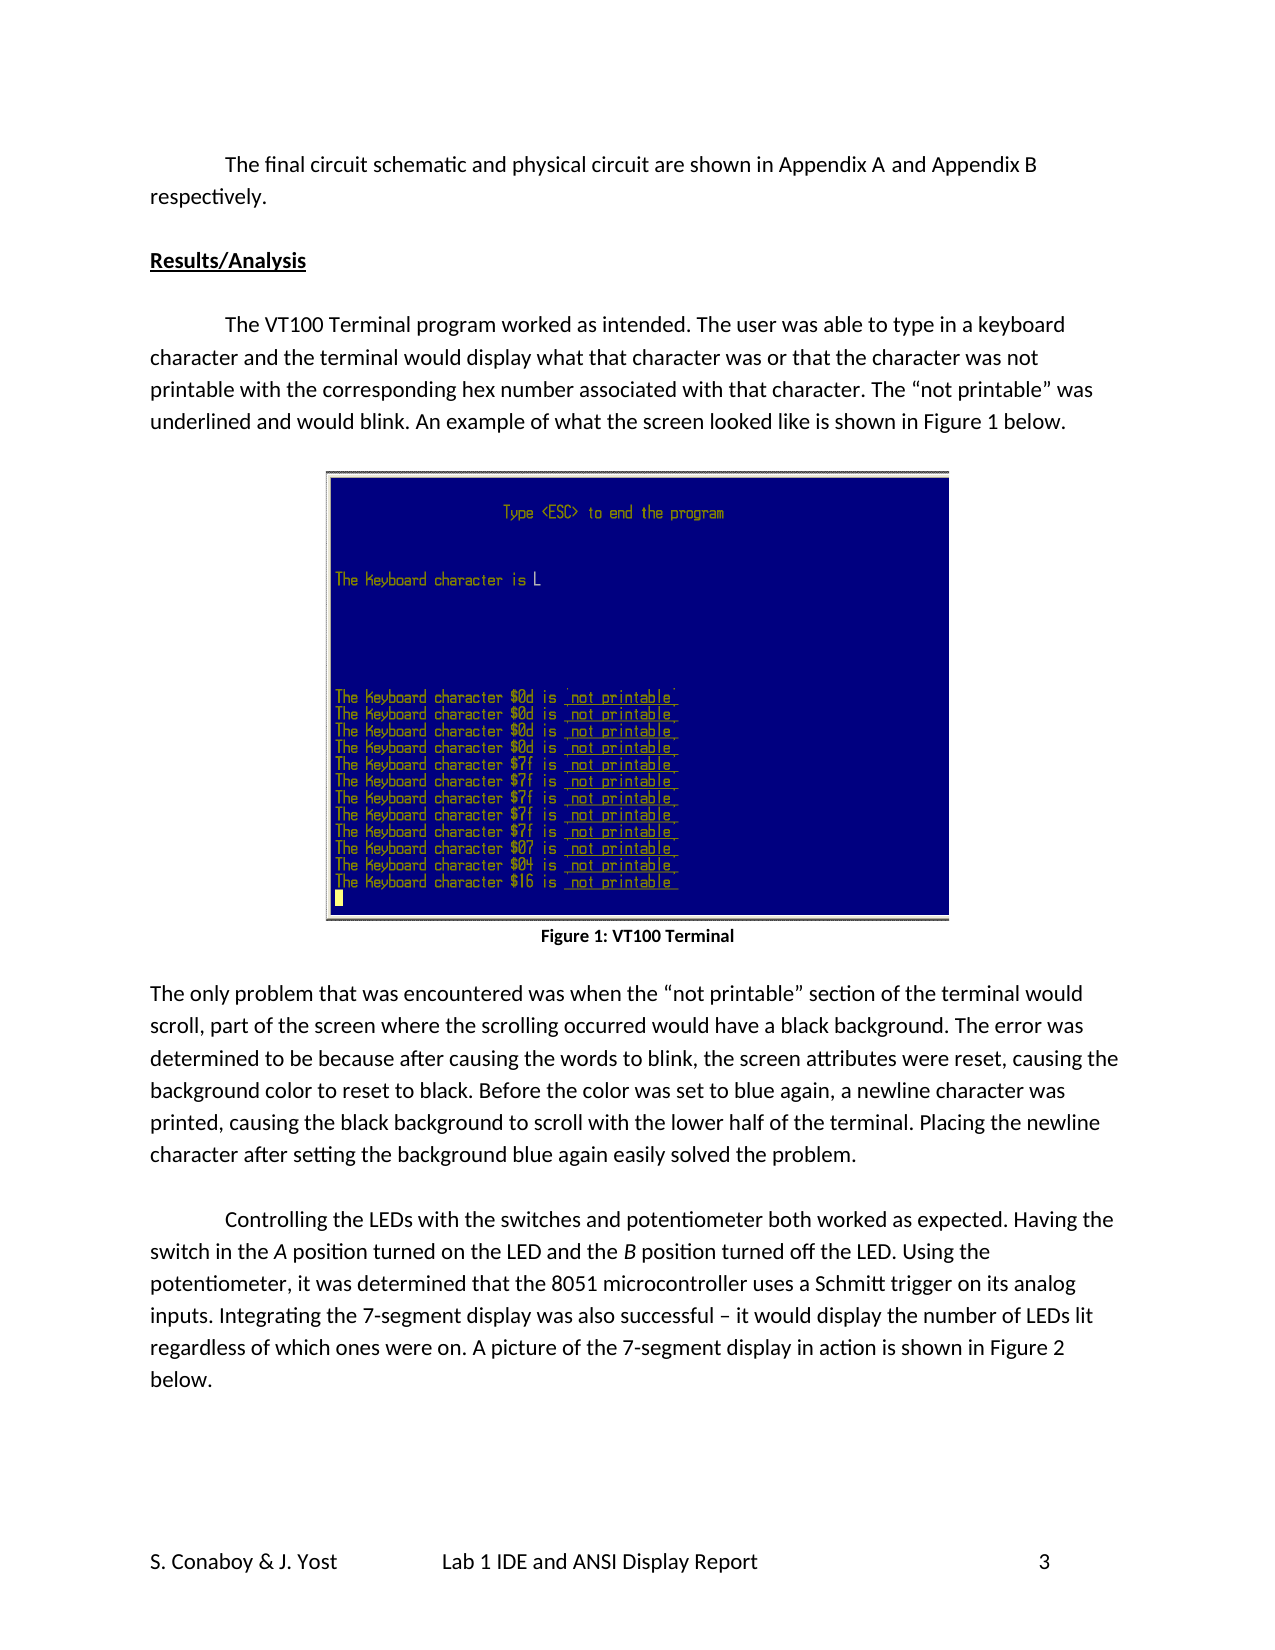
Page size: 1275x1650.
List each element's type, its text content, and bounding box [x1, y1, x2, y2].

picture [325, 471, 950, 921]
text The only problem that was encountered was when the “not printable” section of the terminal would scroll, part of the screen where the scrolling occurred would have a black background. The error was determined to be because after causing the words to blink, the screen attributes were reset, causing the background color to reset to black. Before the color was set to blue again, a newline character was printed, causing the black background to scroll with the lower half of the terminal. Placing the newline character after setting the background blue again easily solved the problem. [150, 979, 1125, 1168]
text The VT100 Terminal program worked as intended. The user was able to type in a keyboard character and the terminal would display what that character was or that the character was not printable with the corresponding hex number associated with that character. The “not printable” was underlined and would blink. An example of what the screen looked like is shown in Figure 1 below. [150, 311, 1125, 435]
text Results/Analysis [150, 246, 1125, 274]
text Controlling the LEDs with the switches and potentiometer both worked as expected. Having the switch in the A position turned on the LED and the B position turned off the LED. Using the potentiometer, it was determined that the 8051 microcontroller uses a Schmitt trigger on its analog inputs. Integrating the 7-segment display was also successful – it would display the number of LEDs lit regardless of which ones were on. A picture of the 7-segment display in action is shown in Figure 2 below. [150, 1205, 1125, 1394]
text The final circuit schematic and physical circuit are shown in Appendix A and Appendix B respectively. [150, 150, 1125, 210]
